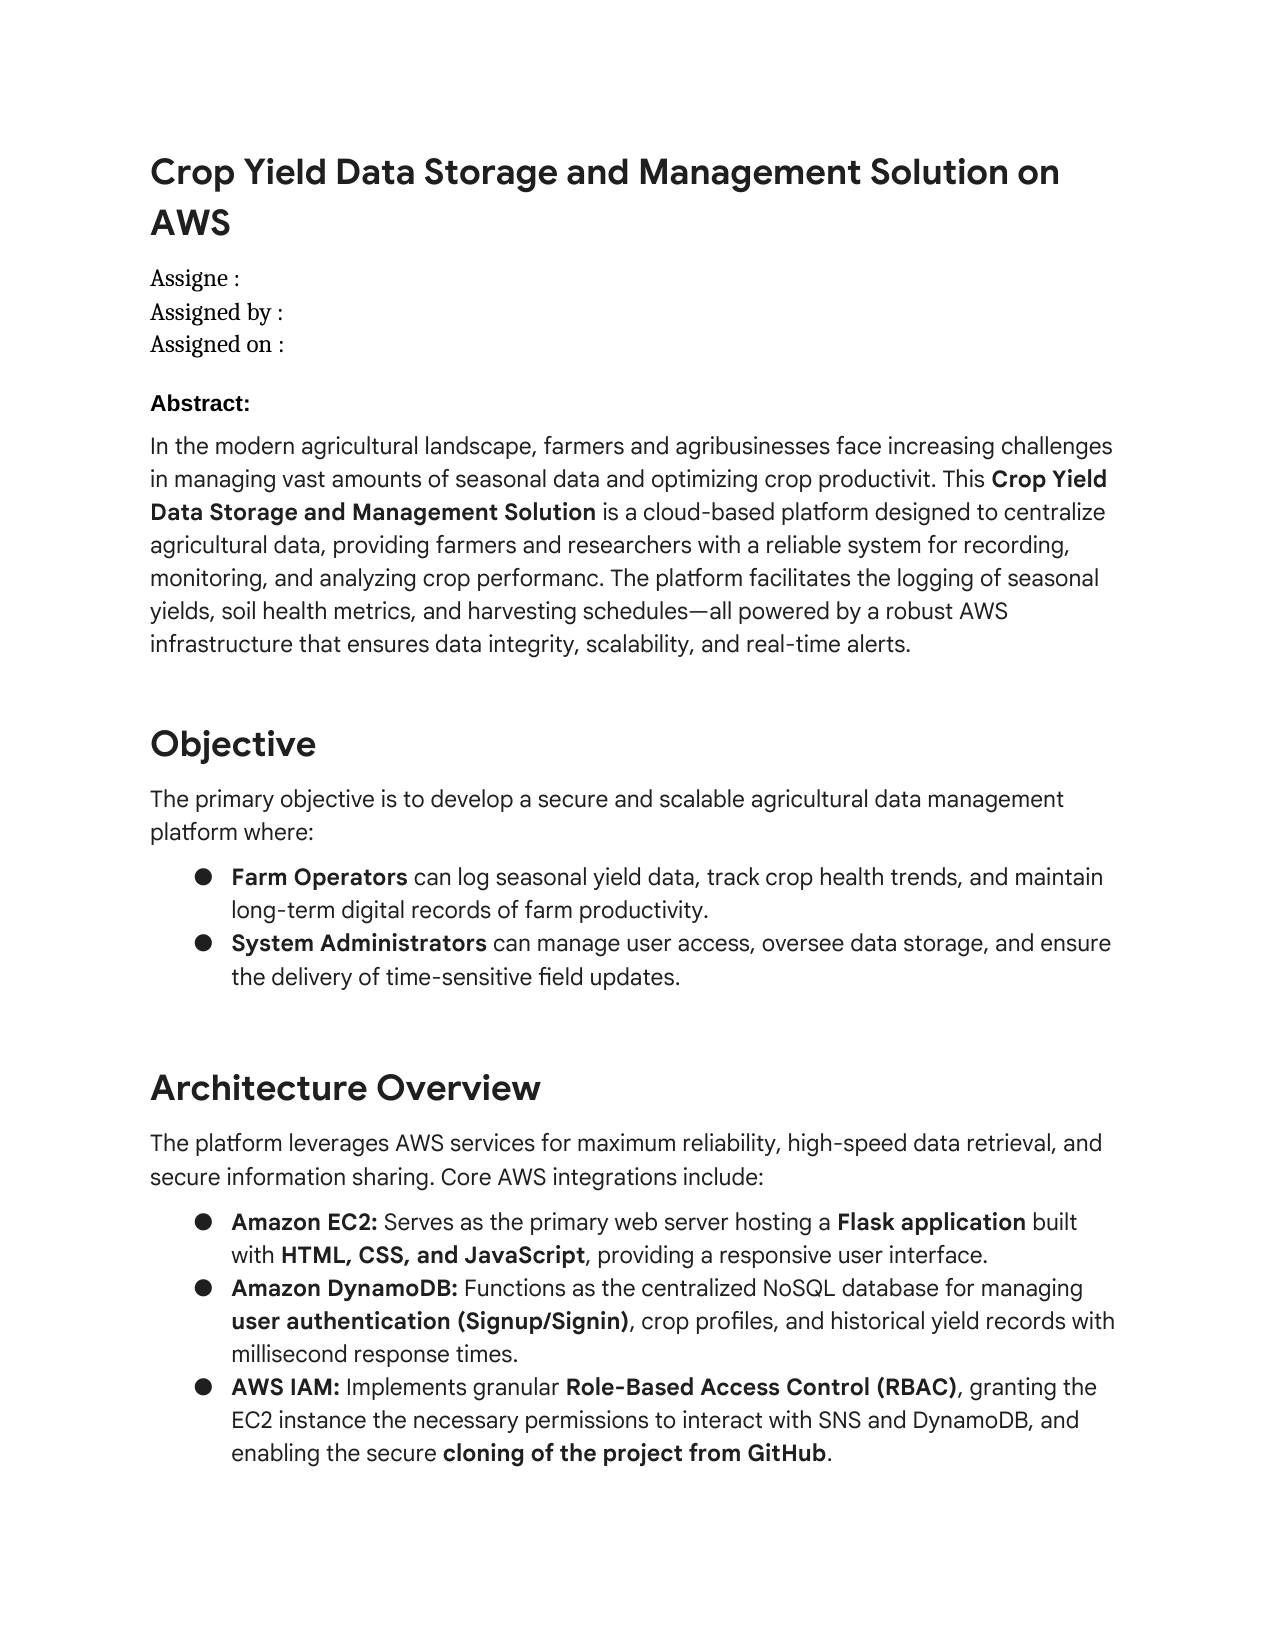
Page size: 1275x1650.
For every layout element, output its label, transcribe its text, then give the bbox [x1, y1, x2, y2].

subtitle Crop Yield Data Storage and Management Solution on AWS [150, 150, 1125, 245]
list Amazon DynamoDB: Functions as the centralized NoSQL database for managing user authentication (Signup/Signin), crop profiles, and historical yield records with millisecond response times. [194, 1274, 1125, 1369]
subtitle Objective [150, 722, 1125, 766]
list System Administrators can manage user access, oversee data storage, and ensure the delivery of time-sensitive field updates. [194, 930, 1125, 991]
text The platform leverages AWS services for maximum reliability, high-speed data retrieval, and secure information sharing. Core AWS integrations include: [150, 1130, 1125, 1191]
text The primary objective is to develop a secure and scalable agricultural data management platform where: [150, 785, 1125, 847]
text Abstract: [150, 390, 1125, 416]
text Assigne : Assigned by : [150, 264, 1125, 326]
text Assigned on : [150, 330, 1125, 359]
list Farm Operators can log seasonal yield data, track crop health trends, and maintain long-term digital records of farm productivity. [194, 864, 1125, 925]
list AWS IAM: Implements granular Role-Based Access Control (RBAC), granting the EC2 instance the necessary permissions to interact with SNS and DynamoDB, and enabling the secure cloning of the project from GitHub. [194, 1373, 1125, 1468]
text In the modern agricultural landscape, farmers and agribusinesses face increasing challenges in managing vast amounts of seasonal data and optimizing crop productivit. This Crop Yield Data Storage and Management Solution is a cloud-based platform designed to centralize agricultural data, providing farmers and researchers with a reliable system for recording, monitoring, and analyzing crop performanc. The platform facilitates the logging of seasonal yields, soil health metrics, and harvesting schedules—all powered by a robust AWS infrastructure that ensures data integrity, scalability, and real-time alerts. [150, 432, 1125, 659]
list Amazon EC2: Serves as the primary web server hosting a Flask application built with HTML, CSS, and JavaScript, providing a responsive user interface. [194, 1208, 1125, 1270]
subtitle Architecture Overview [150, 1066, 1125, 1111]
